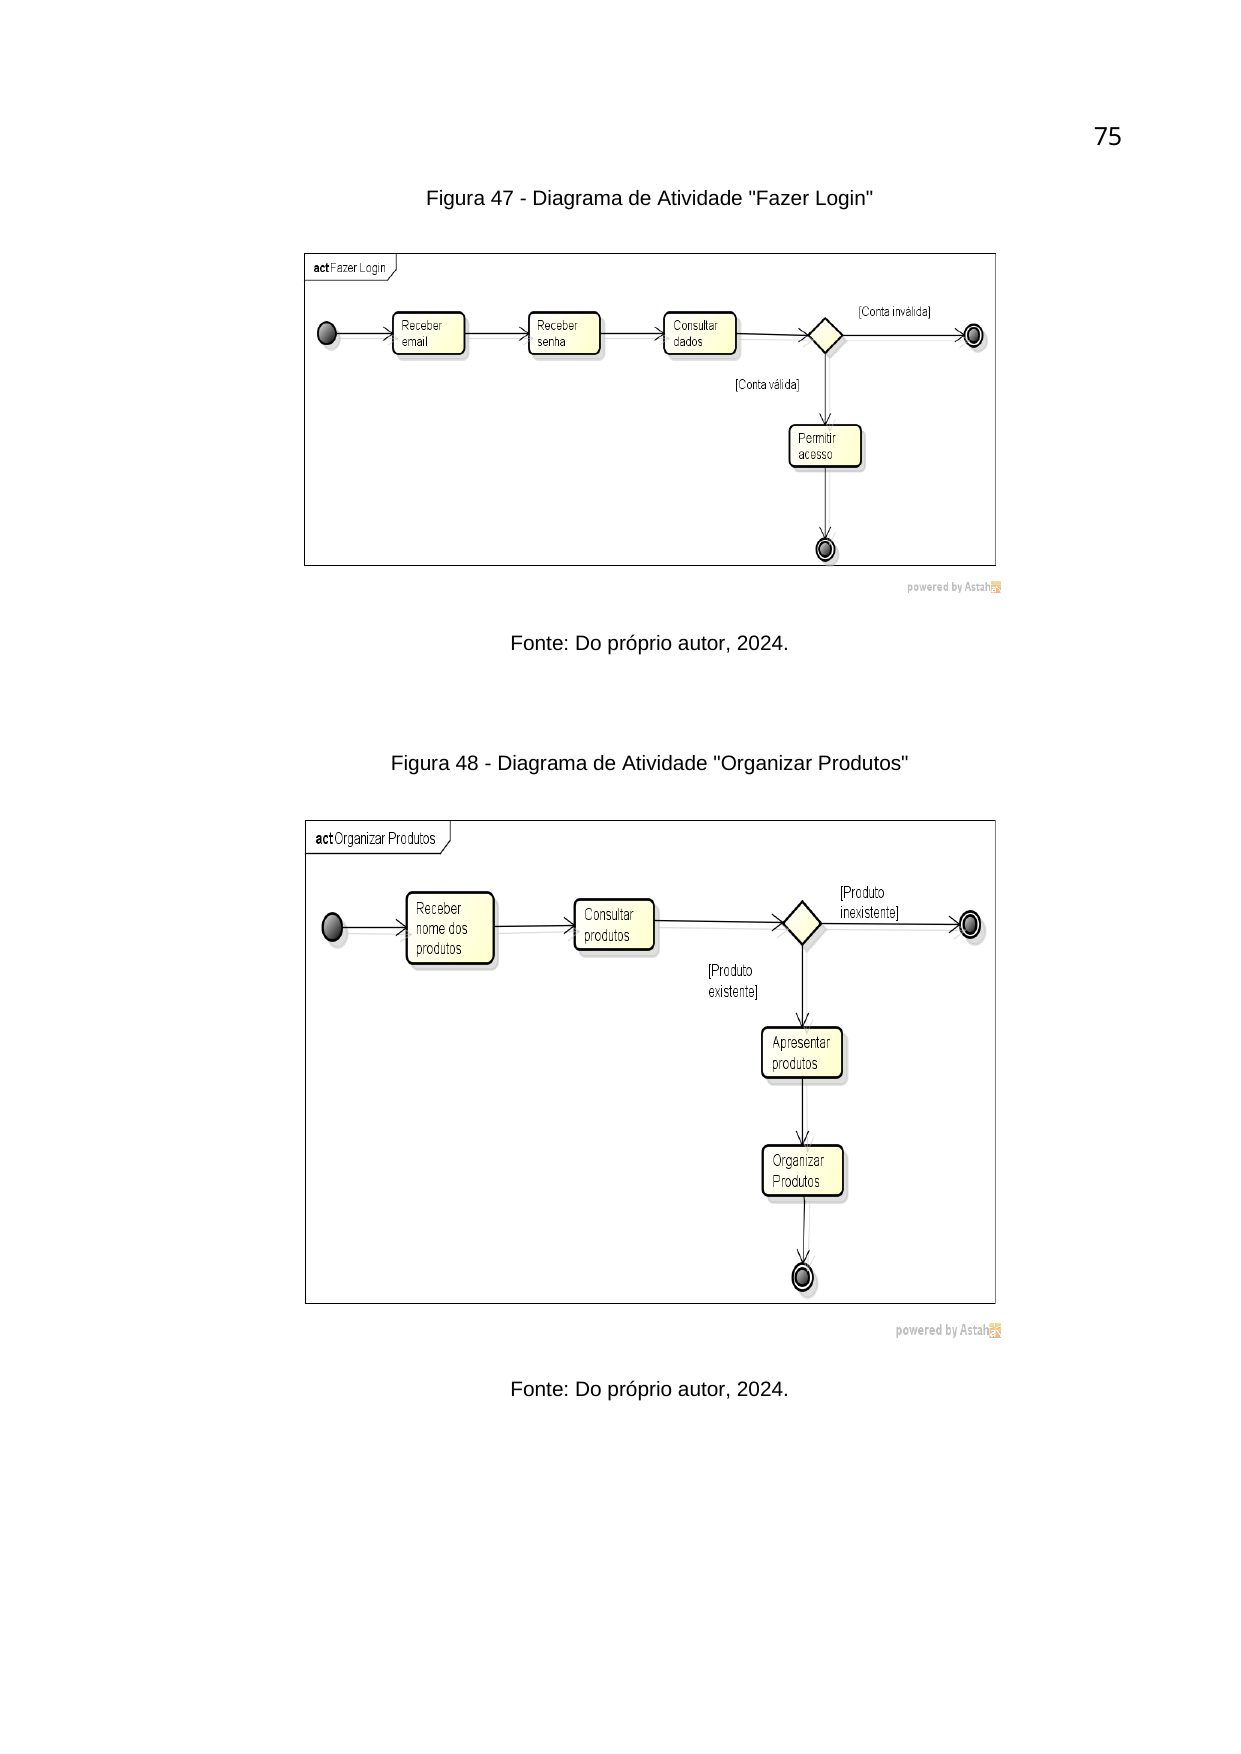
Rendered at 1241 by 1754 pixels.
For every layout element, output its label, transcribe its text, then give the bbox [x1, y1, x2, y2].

text Figura 47 - Diagrama de Atividade "Fazer Login" [177, 186, 1122, 210]
text Figura 48 - Diagrama de Atividade "Organizar Produtos" [177, 751, 1122, 775]
picture [295, 807, 1004, 1344]
text Fonte: Do próprio autor, 2024. [177, 630, 1122, 654]
picture [295, 243, 1004, 597]
text Fonte: Do próprio autor, 2024. [177, 1377, 1122, 1401]
